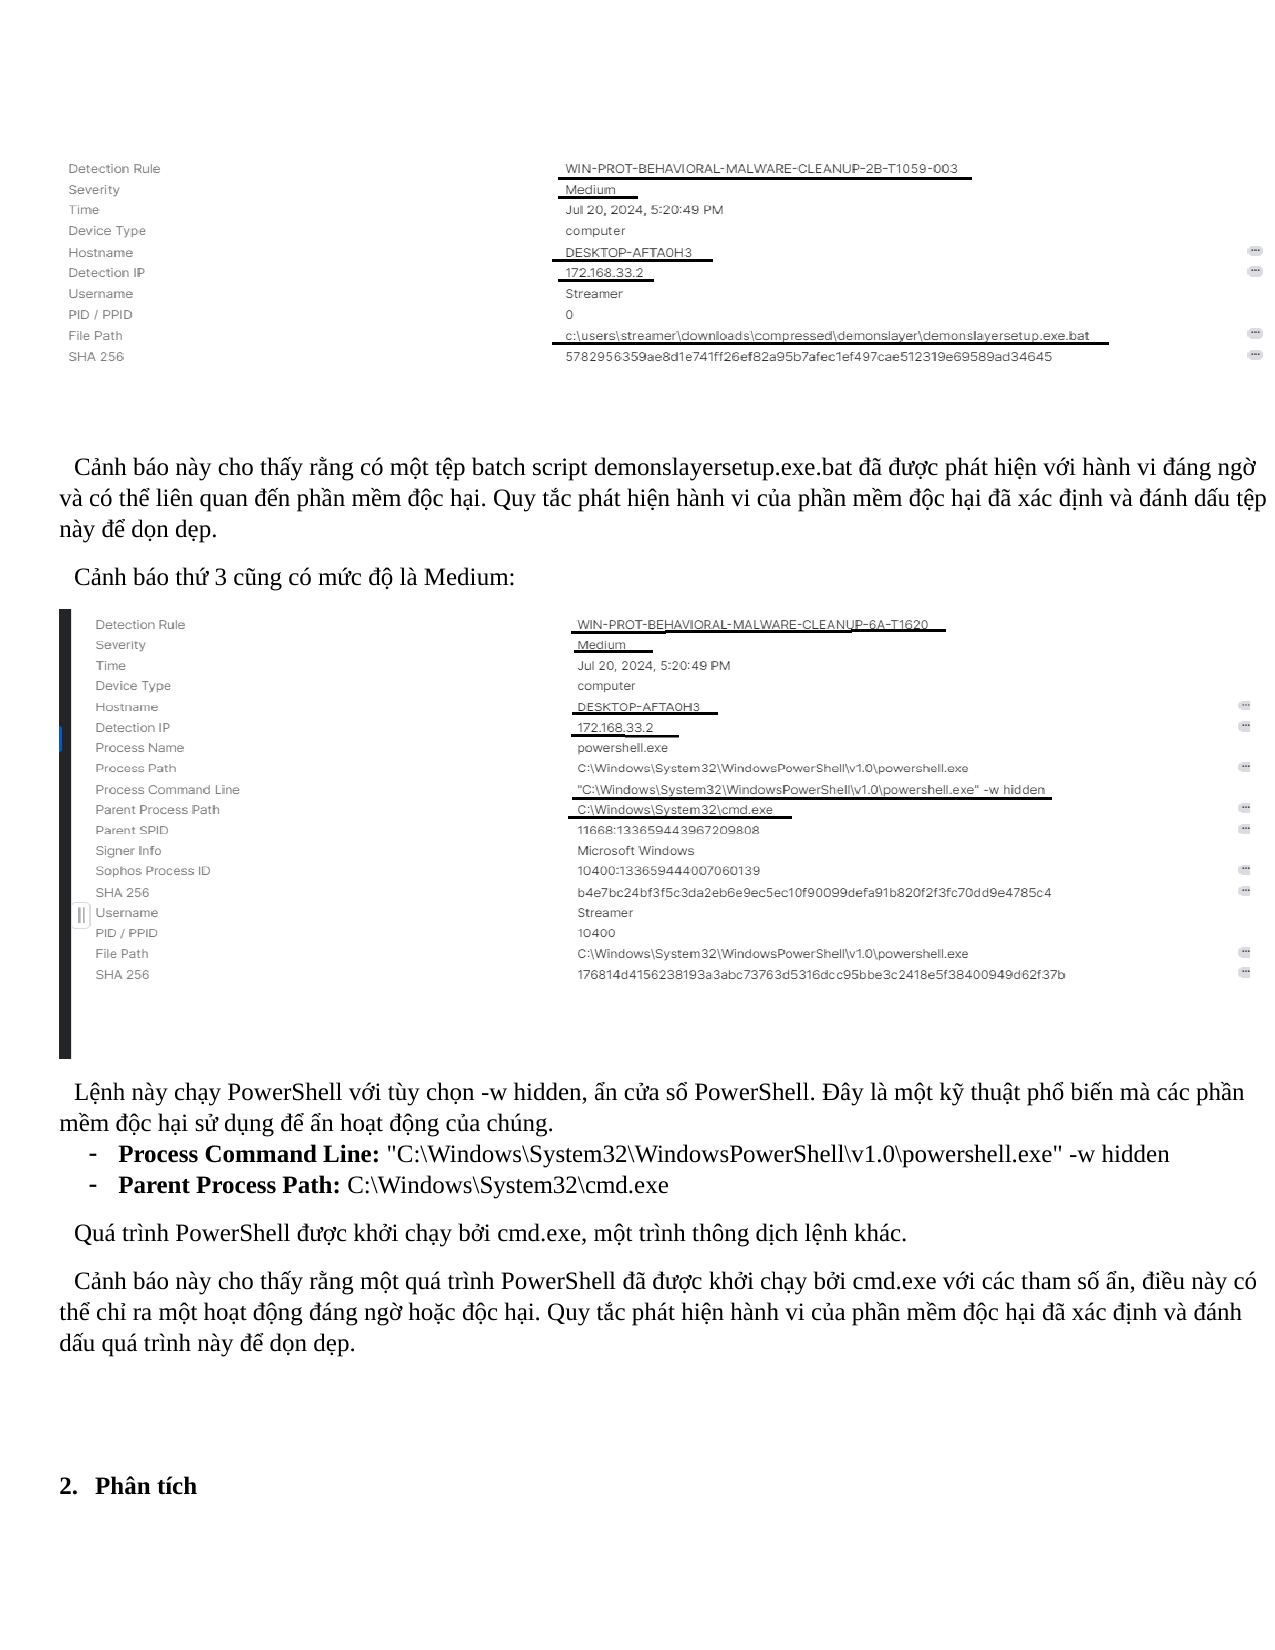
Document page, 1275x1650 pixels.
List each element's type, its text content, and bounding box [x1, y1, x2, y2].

text Cảnh báo này cho thấy rằng có một tệp batch script demonslayersetup.exe.bat đã được phát hiện với hành vi đáng ngờ và có thể liên quan đến phần mềm độc hại. Quy tắc phát hiện hành vi của phần mềm độc hại đã xác định và đánh dấu tệp này để dọn dẹp. [59, 452, 1270, 543]
picture [59, 150, 1275, 433]
list Process Command Line: "C:\Windows\System32\WindowsPowerShell\v1.0\powershell.exe" -w hidden [89, 1139, 1270, 1168]
text Cảnh báo thứ 3 cũng có mức độ là Medium: [59, 562, 1270, 590]
text Cảnh báo này cho thấy rằng một quá trình PowerShell đã được khởi chạy bởi cmd.exe với các tham số ẩn, điều này có thể chỉ ra một hoạt động đáng ngờ hoặc độc hại. Quy tắc phát hiện hành vi của phần mềm độc hại đã xác định và đánh dấu quá trình này để dọn dẹp. [59, 1266, 1270, 1357]
list Lệnh này chạy PowerShell với tùy chọn -w hidden, ẩn cửa sổ PowerShell. Đây là một kỹ thuật phổ biến mà các phần mềm độc hại sử dụng để ẩn hoạt động của chúng. [59, 1077, 1270, 1137]
list Parent Process Path: C:\Windows\System32\cmd.exe [89, 1171, 1270, 1199]
picture [59, 609, 1251, 1059]
text Quá trình PowerShell được khởi chạy bởi cmd.exe, một trình thông dịch lệnh khác. [59, 1218, 1270, 1247]
list Phân tích [59, 1471, 1270, 1500]
